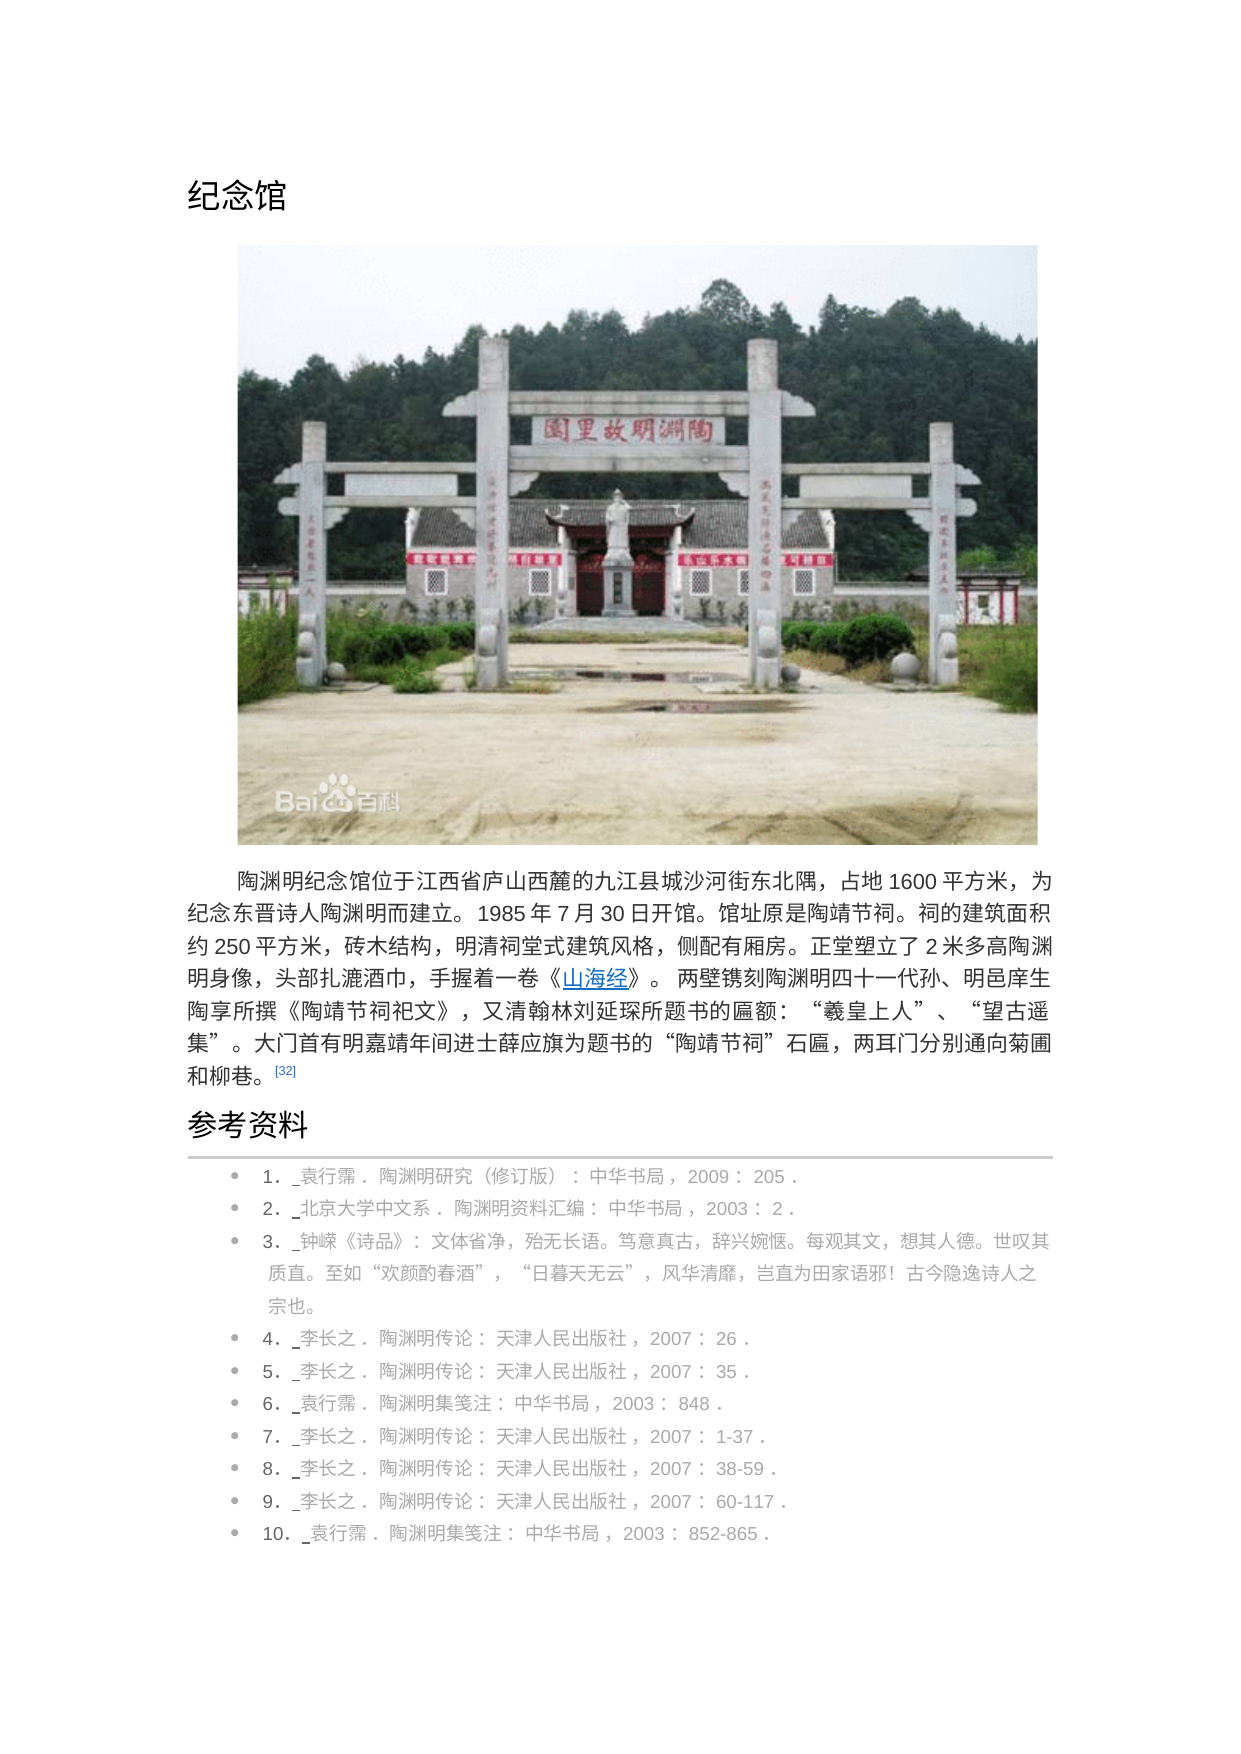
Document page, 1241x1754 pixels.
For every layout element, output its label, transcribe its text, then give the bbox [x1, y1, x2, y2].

picture [237, 245, 1038, 845]
list 10． 袁行霈 ．陶渊明集笺注 ：中华书局 ，2003 ：852-865 ． [231, 1516, 1053, 1549]
list 8． 李长之 ．陶渊明传论 ：天津人民出版社 ，2007 ：38-59 ． [231, 1451, 1053, 1484]
list 6． 袁行霈 ．陶渊明集笺注 ：中华书局 ，2003 ：848 ． [231, 1386, 1053, 1419]
list 3． 钟嵘《诗品》：文体省净，殆无长语。笃意真古，辞兴婉惬。每观其文，想其人德。世叹其质直。至如“欢颜酌春酒”，“日暮天无云”，风华清靡，岂直为田家语邪！古今隐逸诗人之宗也。 [231, 1224, 1053, 1321]
list 2． 北京大学中文系 ．陶渊明资料汇编 ：中华书局 ，2003 ：2 ． [231, 1191, 1053, 1224]
list 9． 李长之 ．陶渊明传论 ：天津人民出版社 ，2007 ：60-117 ． [231, 1484, 1053, 1516]
subtitle 纪念馆 [187, 162, 1053, 227]
list 5． 李长之 ．陶渊明传论 ：天津人民出版社 ，2007 ：35 ． [231, 1354, 1053, 1386]
text 陶渊明纪念馆位于江西省庐山西麓的九江县城沙河街东北隅，占地1600平方米，为纪念东晋诗人陶渊明而建立。1985年7月30日开馆。馆址原是陶靖节祠。祠的建筑面积约250平方米，砖木结构，明清祠堂式建筑风格，侧配有厢房。正堂塑立了2米多高陶渊明身像，头部扎漉酒巾，手握着一卷《山海经》。 两壁镌刻陶渊明四十一代孙、明邑庠生陶享所撰《陶靖节祠祀文》，又清翰林刘延琛所题书的匾额：“羲皇上人”、“望古遥集”。大门首有明嘉靖年间进士薛应旗为题书的“陶靖节祠”石匾，两耳门分别通向菊圃和柳巷。[32] [187, 863, 1053, 1091]
text 参考资料 [187, 1091, 1053, 1159]
list 7． 李长之 ．陶渊明传论 ：天津人民出版社 ，2007 ：1-37 ． [231, 1419, 1053, 1451]
list 1． 袁行霈 ．陶渊明研究（修订版） ：中华书局 ，2009 ：205 ． [231, 1159, 1053, 1191]
list 4． 李长之 ．陶渊明传论 ：天津人民出版社 ，2007 ：26 ． [231, 1321, 1053, 1354]
